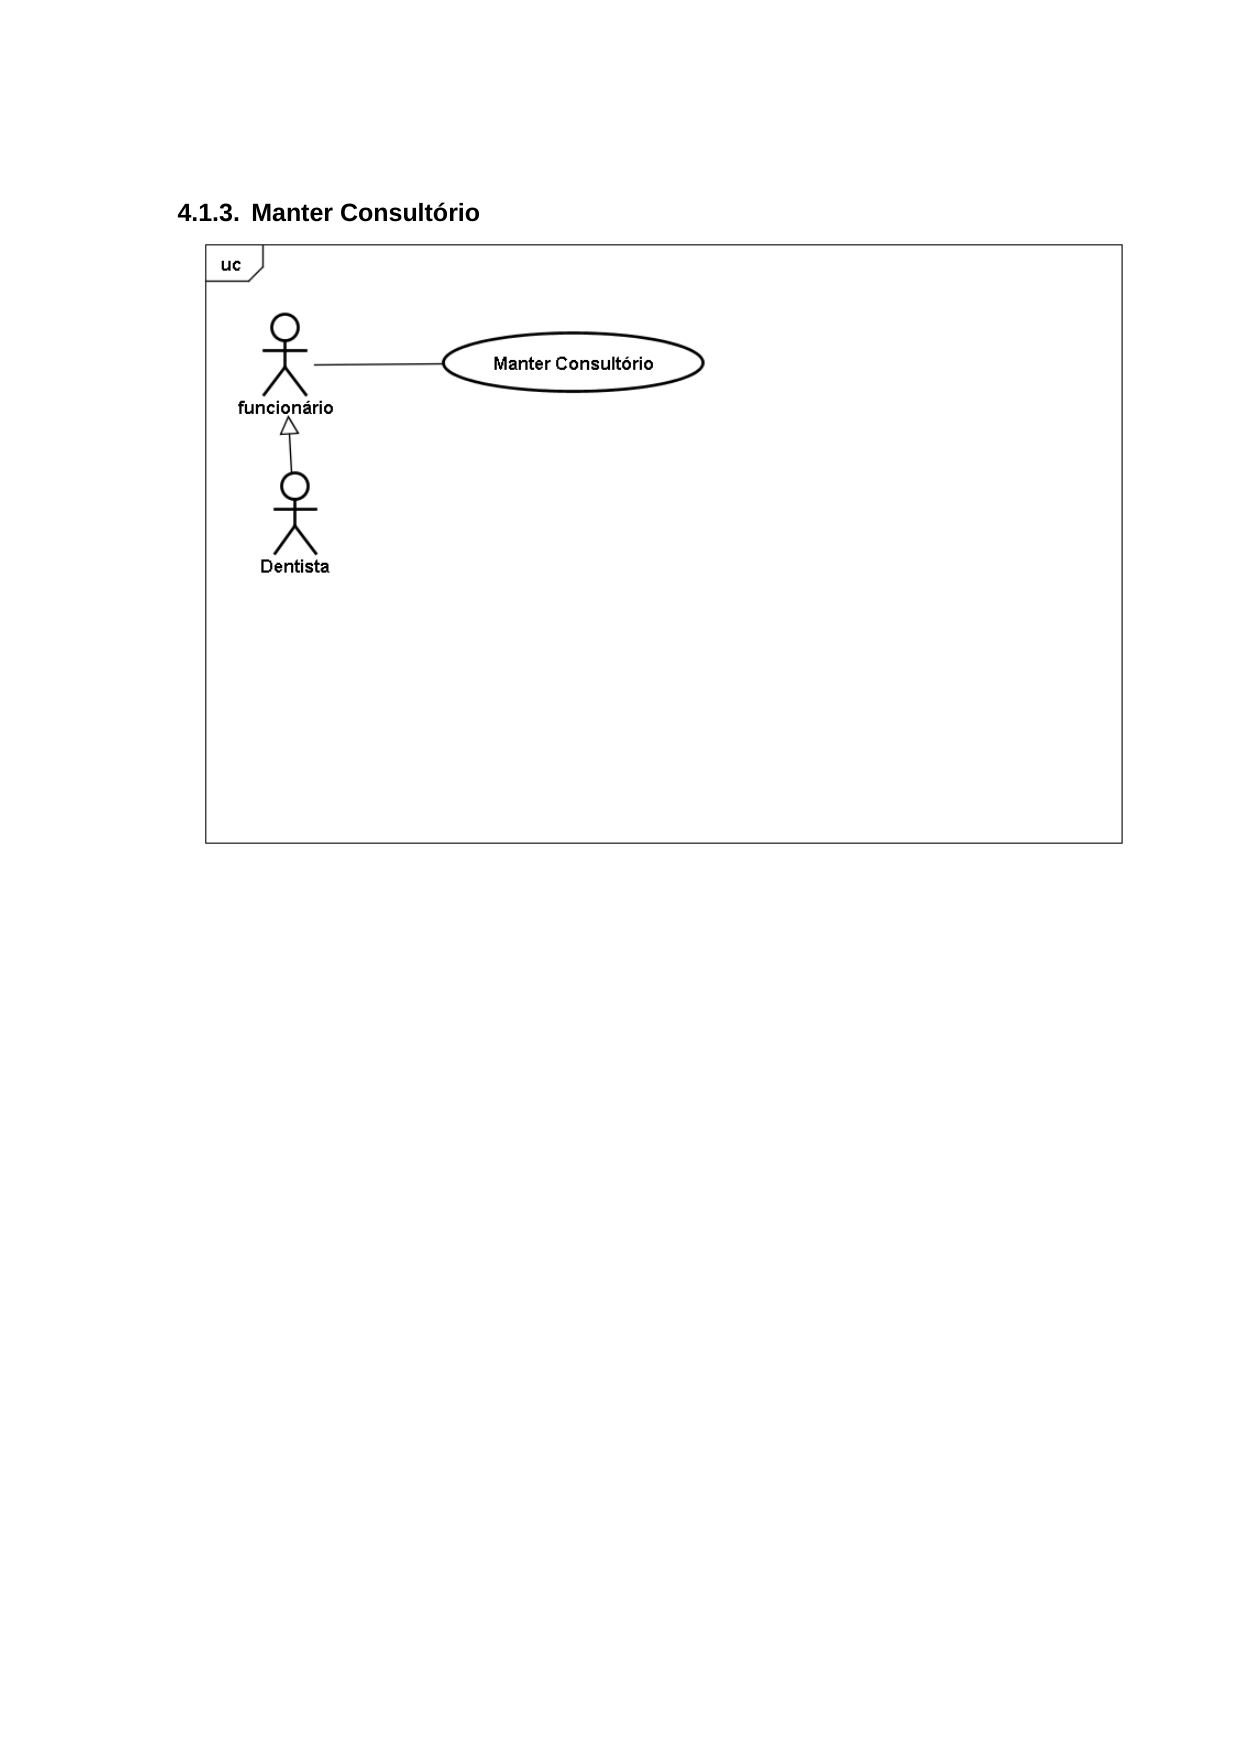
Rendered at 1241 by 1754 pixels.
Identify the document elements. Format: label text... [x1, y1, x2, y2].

subtitle Manter Consultório [177, 198, 1122, 227]
picture [192, 231, 1137, 857]
